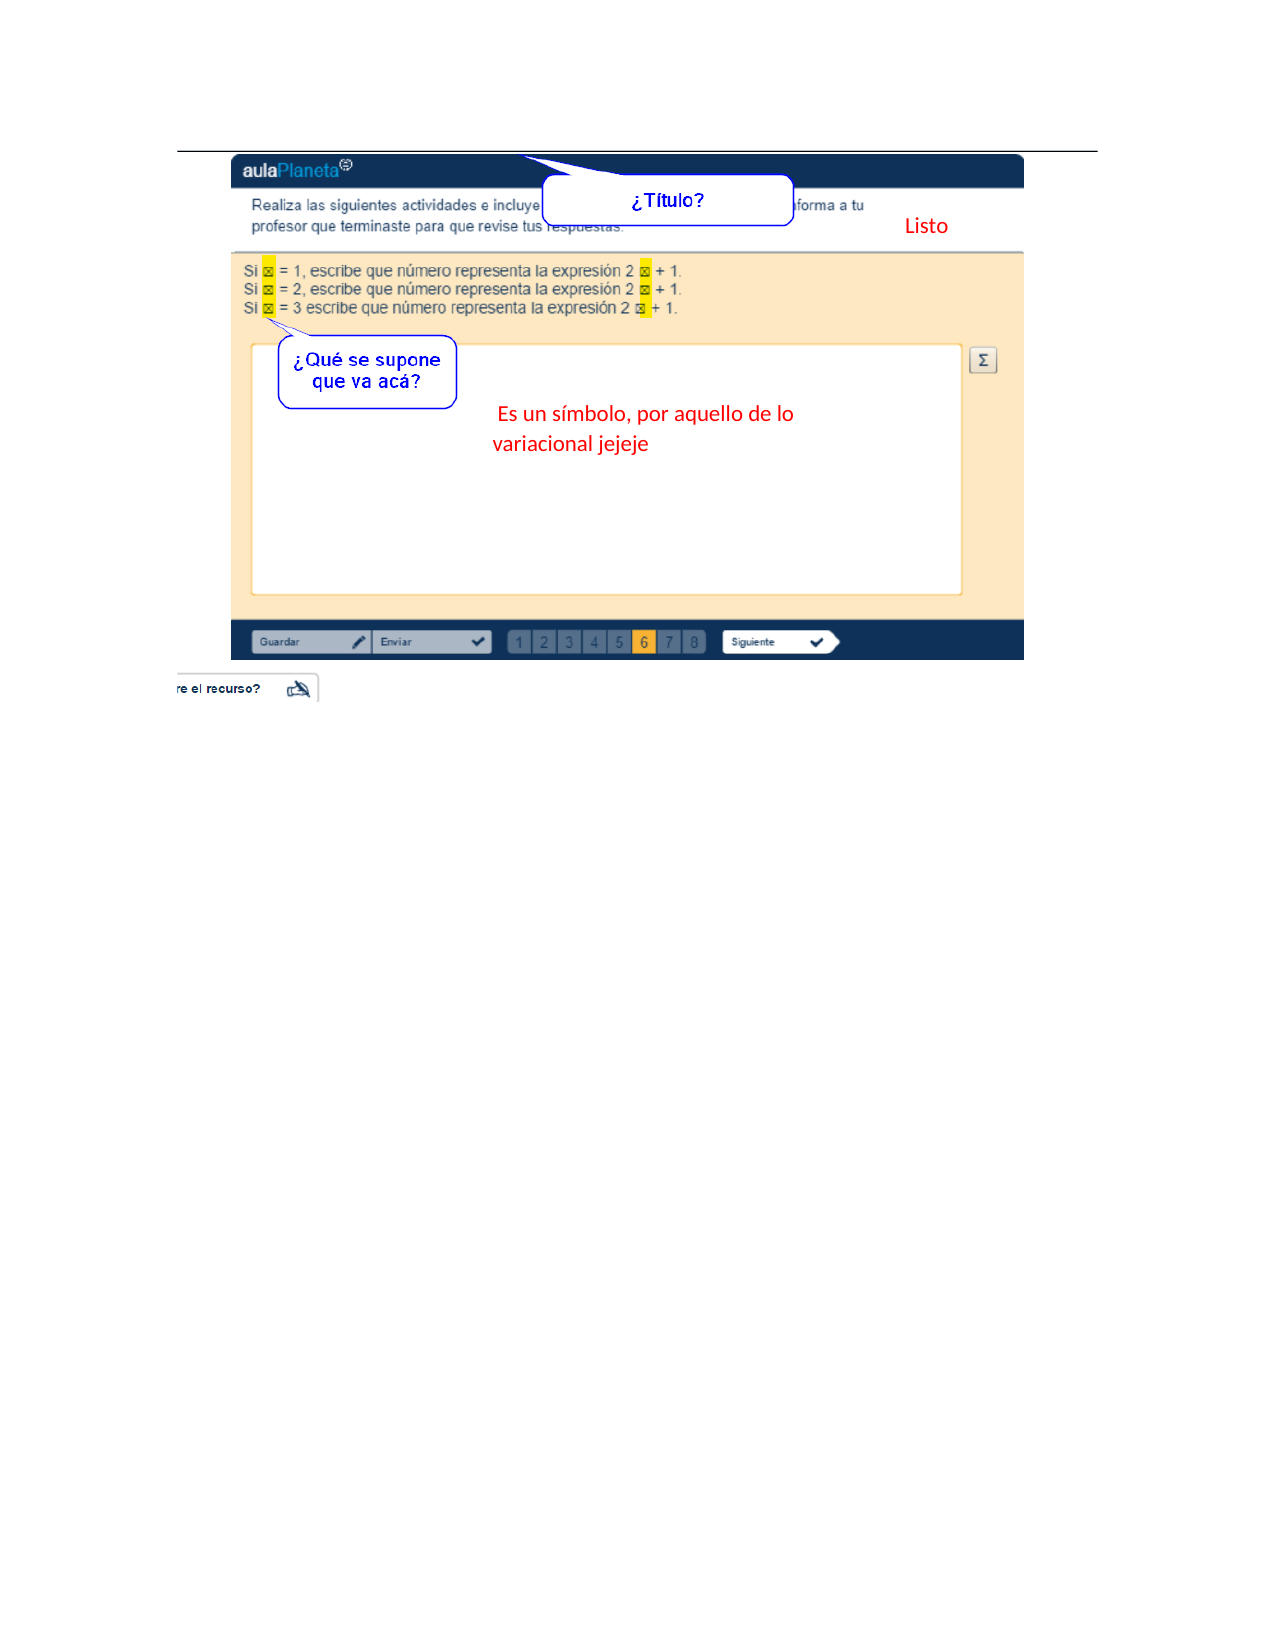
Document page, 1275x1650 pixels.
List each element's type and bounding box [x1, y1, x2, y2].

picture [177, 147, 1098, 702]
